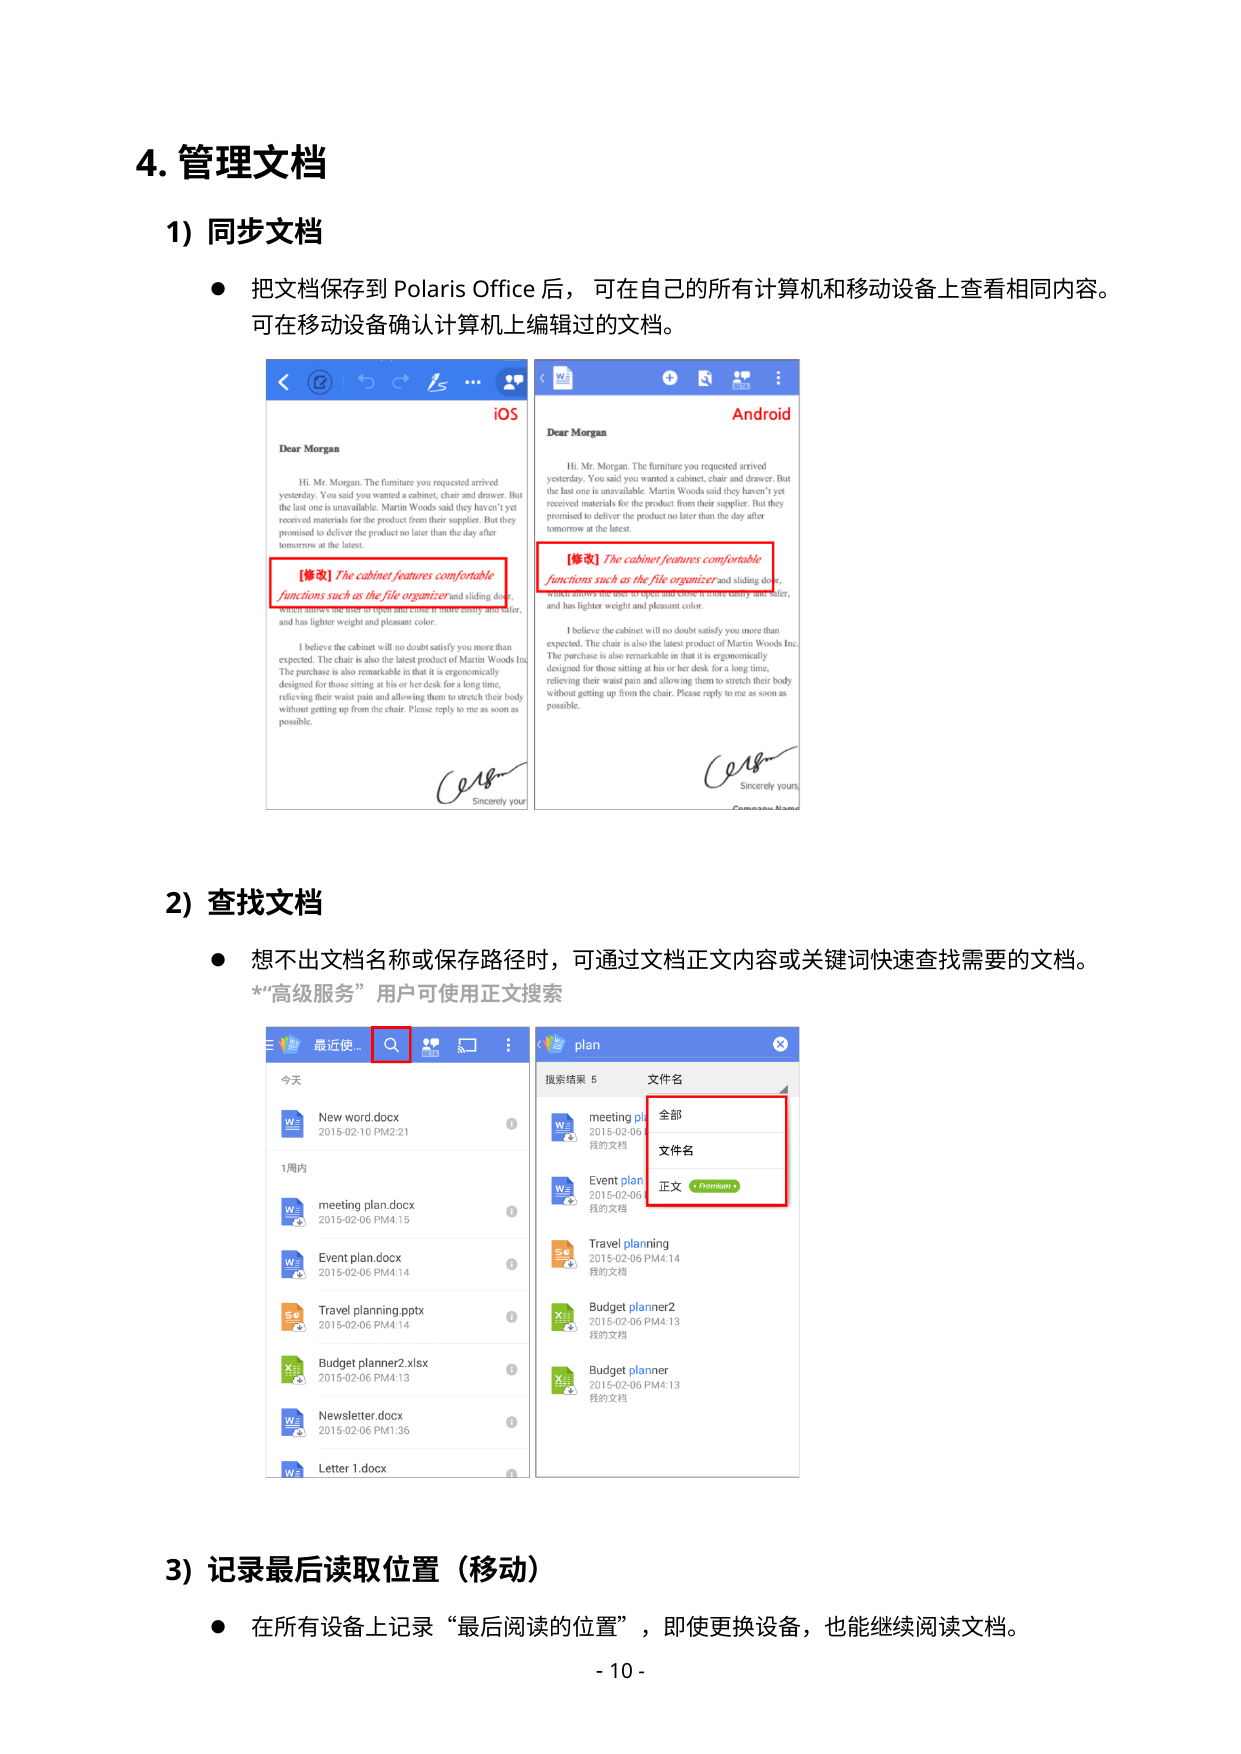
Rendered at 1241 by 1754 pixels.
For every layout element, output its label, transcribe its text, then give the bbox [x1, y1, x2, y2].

list 把文档保存到Polaris Office 后， 可在自己的所有计算机和移动设备上查看相同内容。可在移动设备确认计算机上编辑过的文档。 [209, 271, 1122, 340]
list 管理文档 [136, 133, 1122, 187]
list 查找文档 [165, 879, 1122, 922]
list 想不出文档名称或保存路径时，可通过文档正文内容或关键词快速查找需要的文档。 *“高级服务”用户可使用正文搜索 [209, 942, 1122, 1008]
list 同步文档 [165, 208, 1122, 251]
picture [265, 1026, 800, 1478]
picture [265, 359, 803, 810]
list 记录最后读取位置（移动） [165, 1547, 1122, 1589]
list 在所有设备上记录“最后阅读的位置”，即使更换设备，也能继续阅读文档。 [209, 1609, 1122, 1642]
